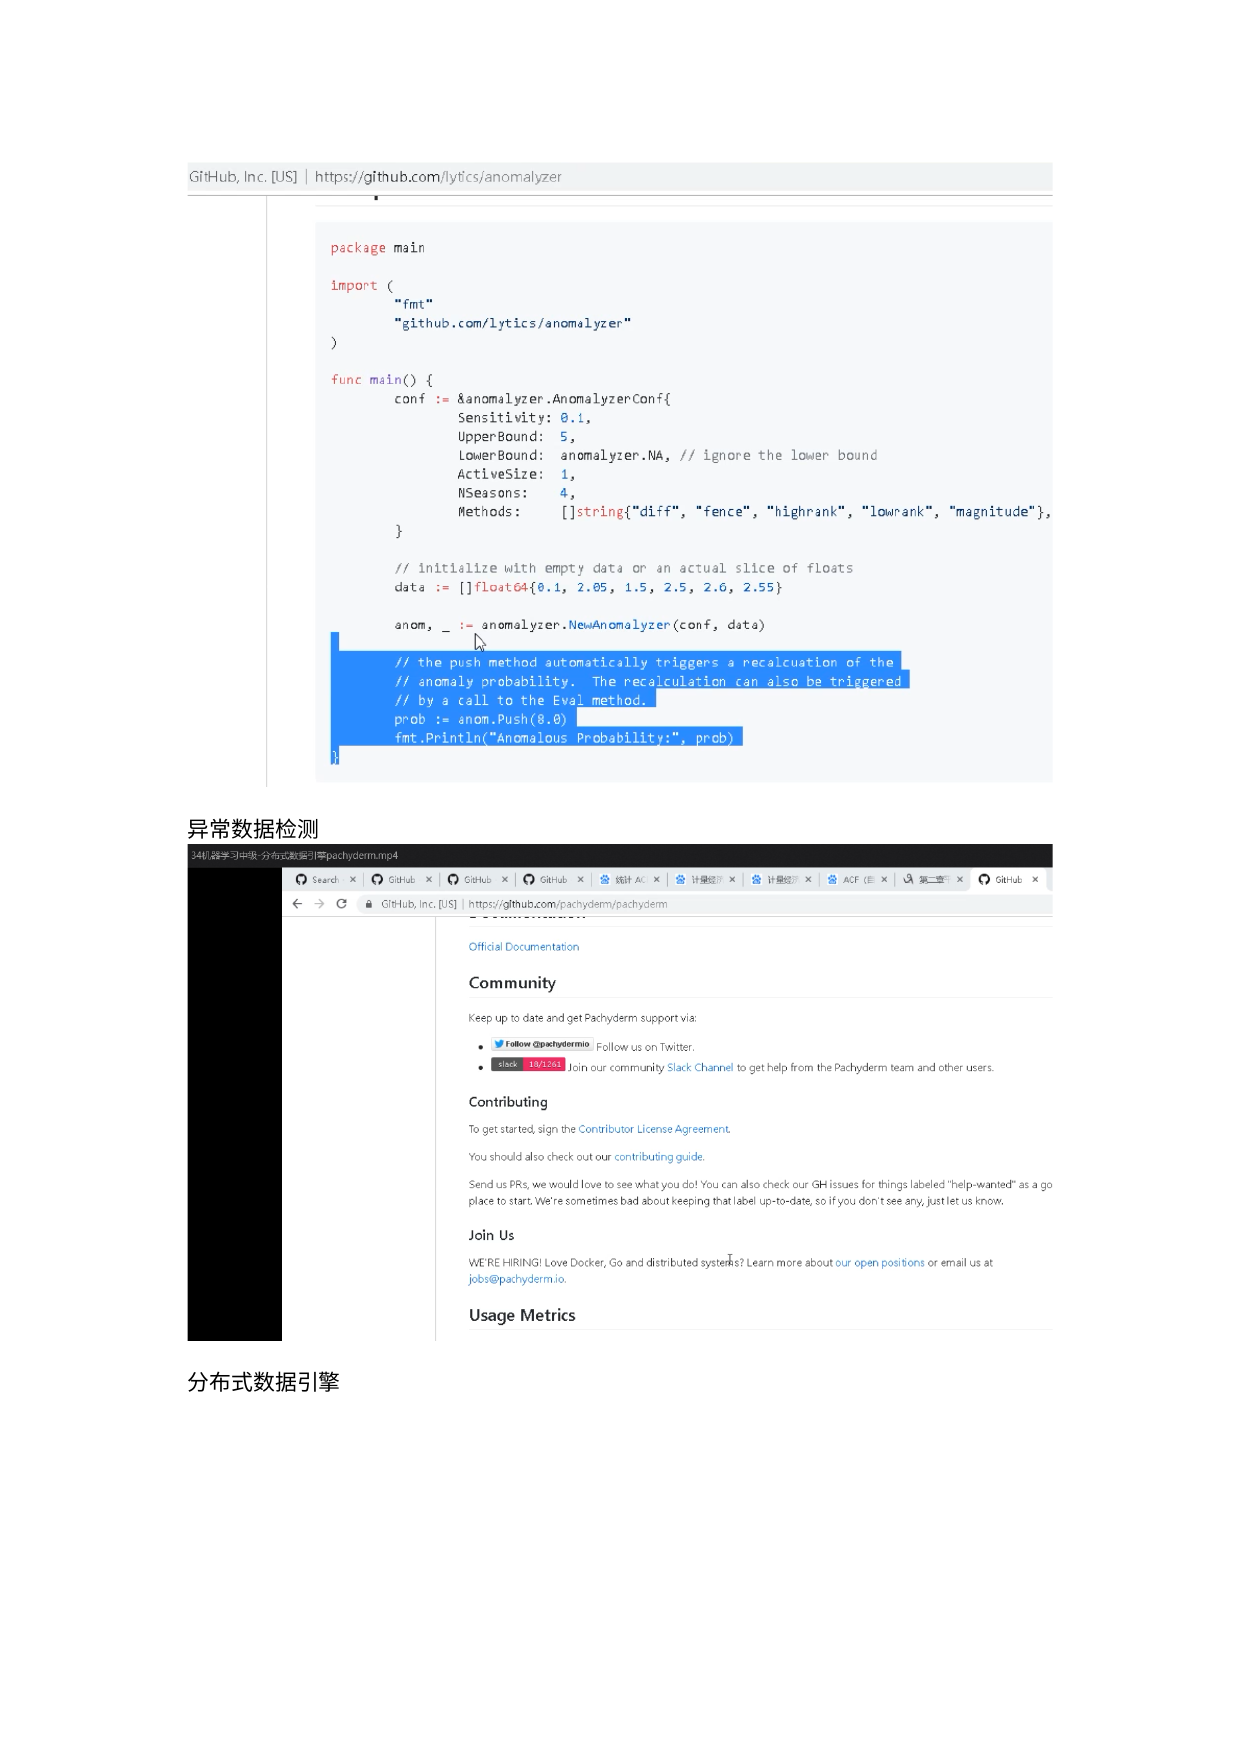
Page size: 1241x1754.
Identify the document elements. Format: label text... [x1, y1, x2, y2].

picture [187, 844, 1053, 1341]
text 分布式数据引擎 [187, 1364, 1053, 1397]
text 异常数据检测 [187, 812, 1053, 844]
picture [187, 162, 1053, 787]
